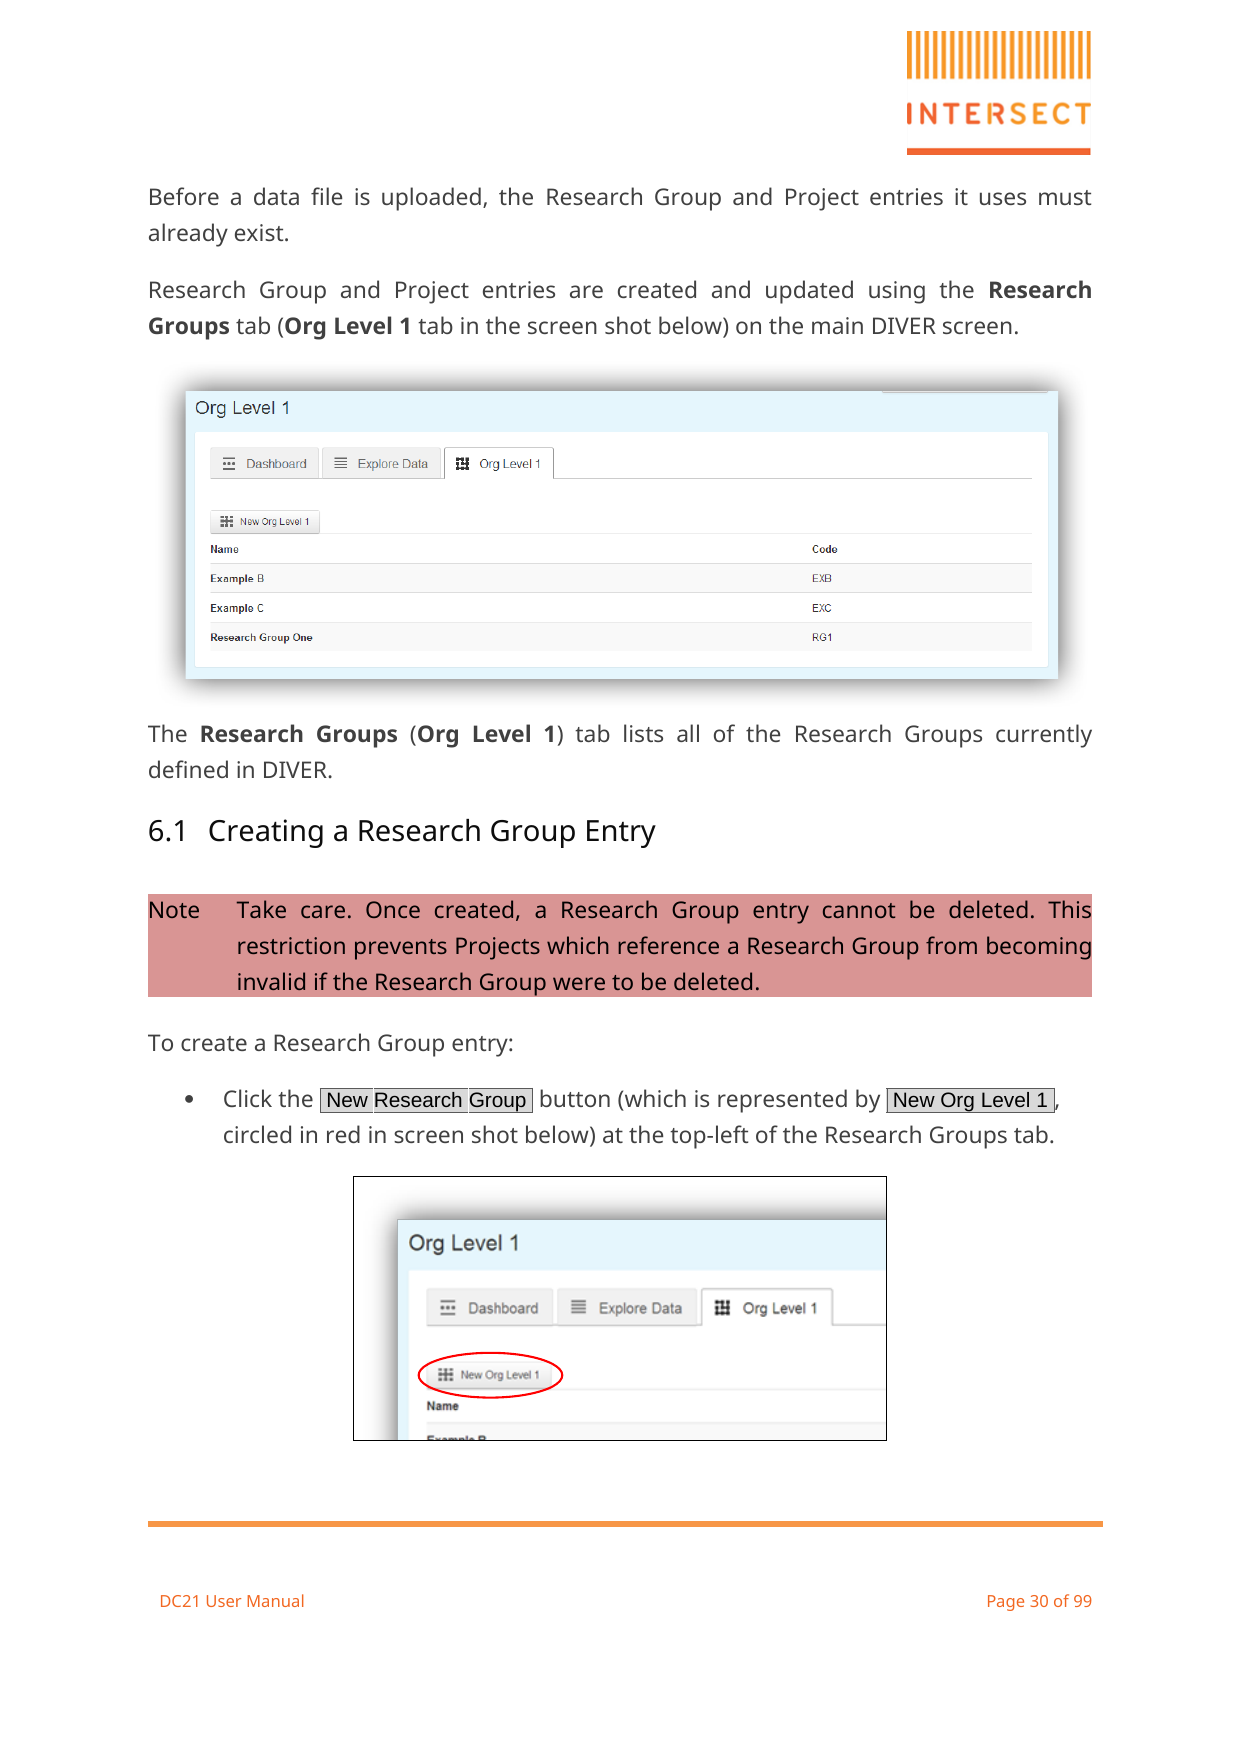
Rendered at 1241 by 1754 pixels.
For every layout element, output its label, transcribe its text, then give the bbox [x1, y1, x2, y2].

text The Research Groups (Org Level 1) tab lists all of the Research Groups currently defined in DIVER. [148, 718, 1092, 785]
text Research Group and Project entries are created and updated using the Research Groups tab (Org Level 1 tab in the screen shot below) on the main DIVER screen. [148, 274, 1092, 341]
text Note Take care. Once created, Research Group entry cannot be deleted. This restriction prevents Projects which reference Research Group from becoming invalid if the Research Group were to be deleted. [148, 894, 1092, 997]
picture [354, 1177, 886, 1440]
picture [905, 29, 1093, 157]
list Click the New Research Group button (which is represented by New Org Level 1 , circled in red in screen shot below) at the top-left of the Research Groups tab. [185, 1083, 1092, 1151]
subtitle Creating a Entry [148, 811, 1092, 850]
text Before a data file is uploaded, the Research Group and Project entries it uses must already exist. [148, 181, 1092, 248]
text To create Research Group entry: [148, 1027, 1092, 1058]
picture [185, 391, 1059, 679]
